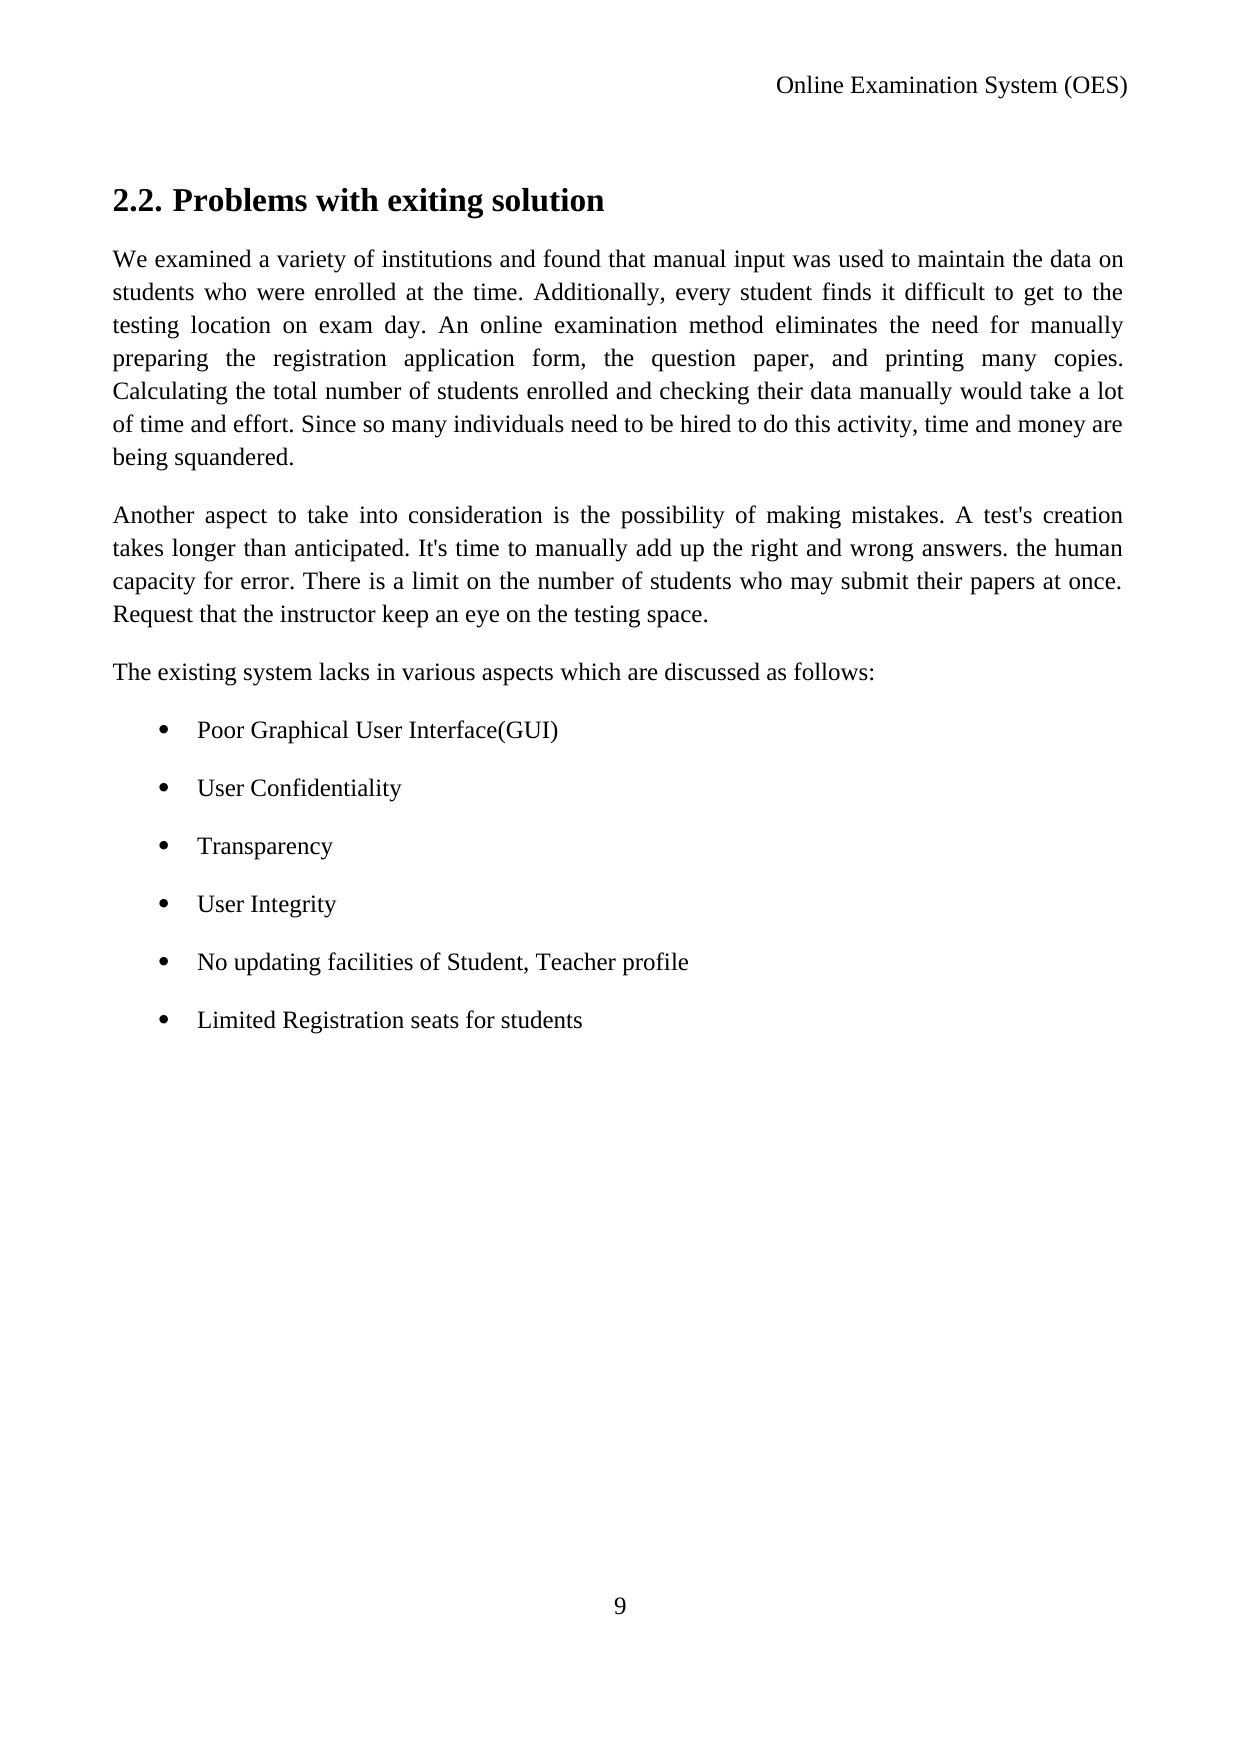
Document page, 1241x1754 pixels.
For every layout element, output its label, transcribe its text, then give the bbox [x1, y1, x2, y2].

list Transparency [159, 831, 1125, 860]
list Limited Registration seats for students [159, 1005, 1125, 1034]
list Poor Graphical User Interface(GUI) [159, 715, 1125, 744]
text The existing system lacks in various aspects which are discussed as follows: [112, 657, 1125, 686]
subtitle 2.2. Problems with exiting solution [112, 181, 1128, 219]
text We examined a variety of institutions and found that manual input was used to maintain the data on students who were enrolled at the time. Additionally, every student finds it difficult to get to the testing location on exam day. An online examination method eliminates the need for manually preparing the registration application form, the question paper, and printing many copies. Calculating the total number of students enrolled and checking their data manually would take a lot of time and effort. Since so many individuals need to be hired to do this activity, time and money are being squandered. [112, 244, 1125, 471]
text Another aspect to take into consideration is the possibility of making mistakes. A test's creation takes longer than anticipated. It's time to manually add up the right and wrong answers. the human capacity for error. There is a limit on the number of students who may submit their papers at once. Request that the instructor keep an eye on the testing space. [112, 500, 1125, 628]
list No updating facilities of Student, Teacher profile [159, 947, 1125, 976]
list User Integrity [159, 889, 1125, 918]
list User Confidentiality [159, 773, 1125, 802]
